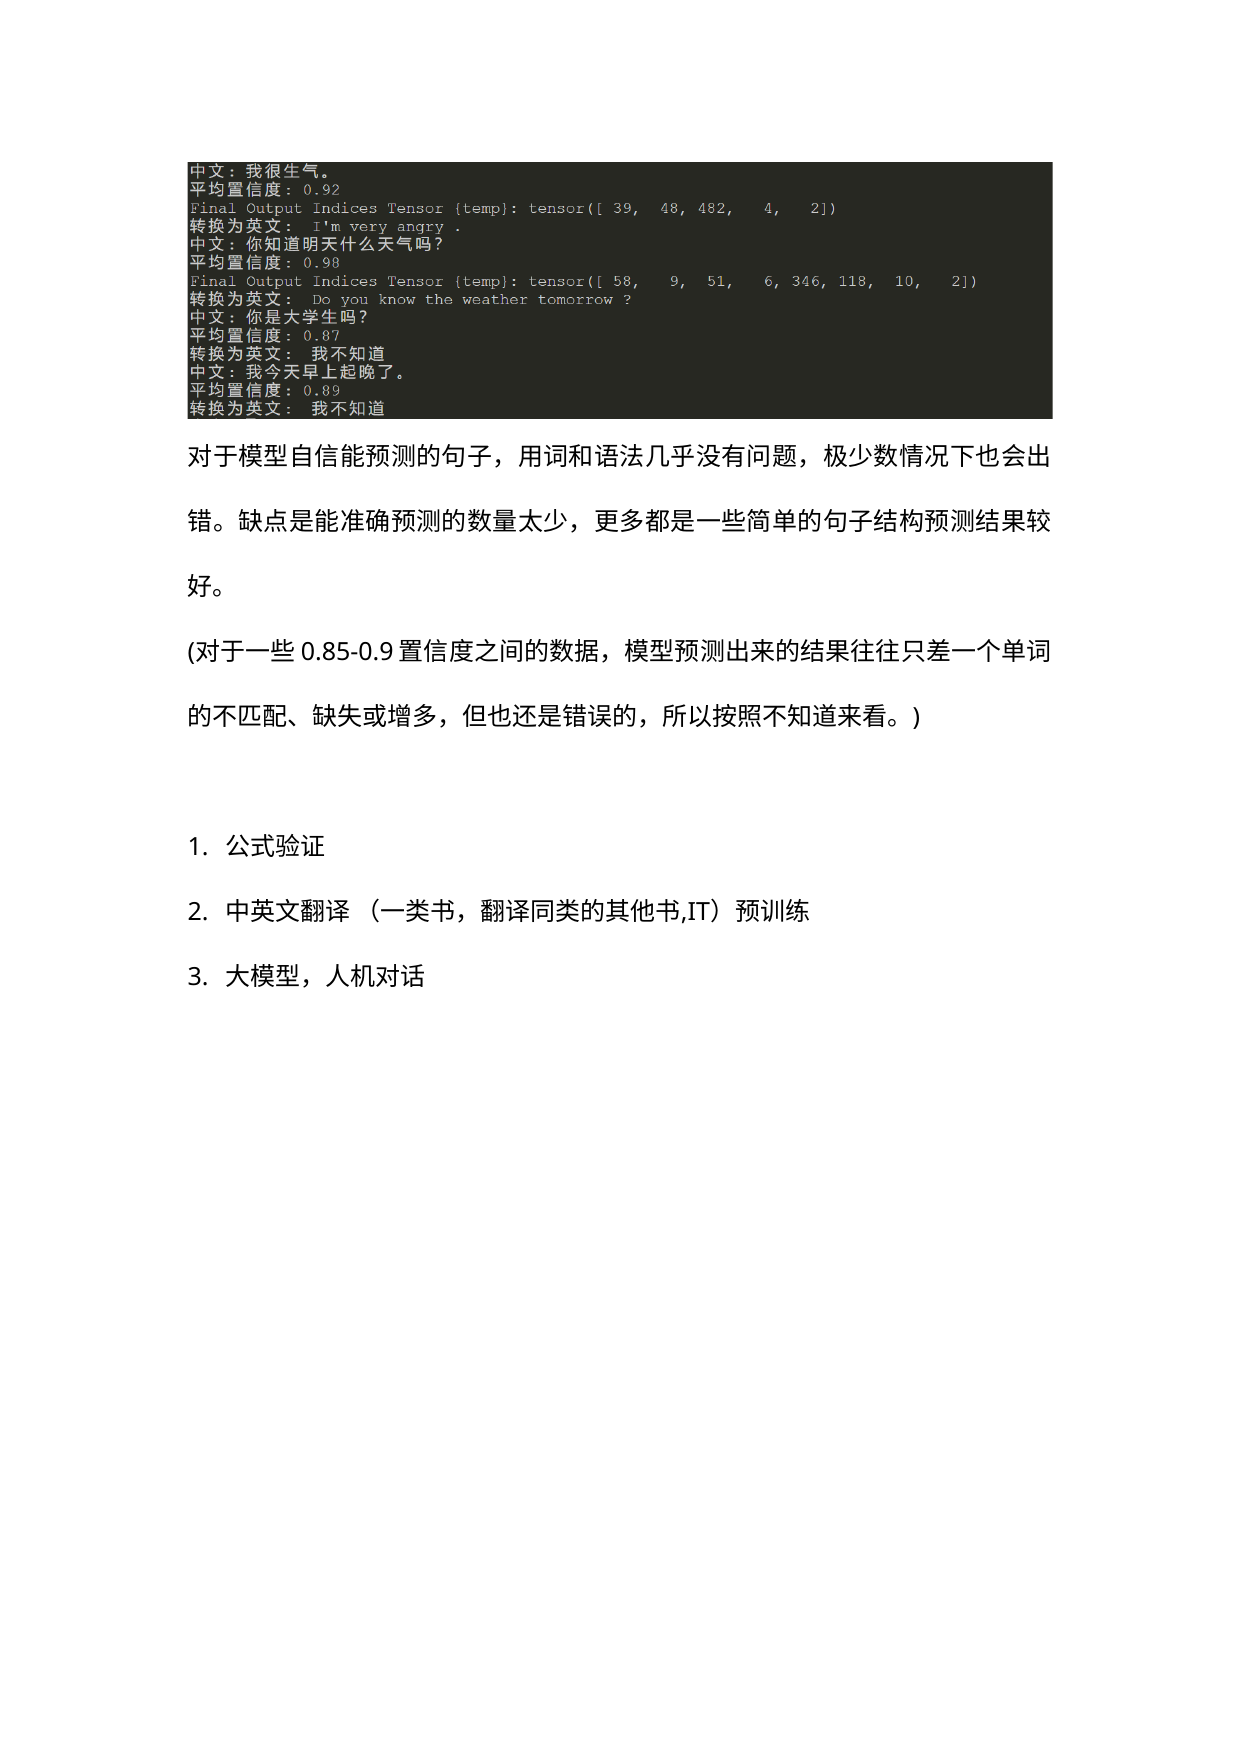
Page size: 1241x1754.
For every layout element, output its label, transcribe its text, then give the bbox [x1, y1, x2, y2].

list 大模型，人机对话 [187, 942, 1053, 1007]
picture [187, 162, 1053, 419]
text (对于一些0.85-0.9置信度之间的数据，模型预测出来的结果往往只差一个单词的不匹配、缺失或增多，但也还是错误的，所以按照不知道来看。) [187, 617, 1053, 747]
list 中英文翻译 （一类书，翻译同类的其他书,IT）预训练 [187, 877, 1053, 942]
list 公式验证 [187, 812, 1053, 877]
text 对于模型自信能预测的句子，用词和语法几乎没有问题，极少数情况下也会出错。缺点是能准确预测的数量太少，更多都是一些简单的句子结构预测结果较好。 [187, 422, 1053, 617]
